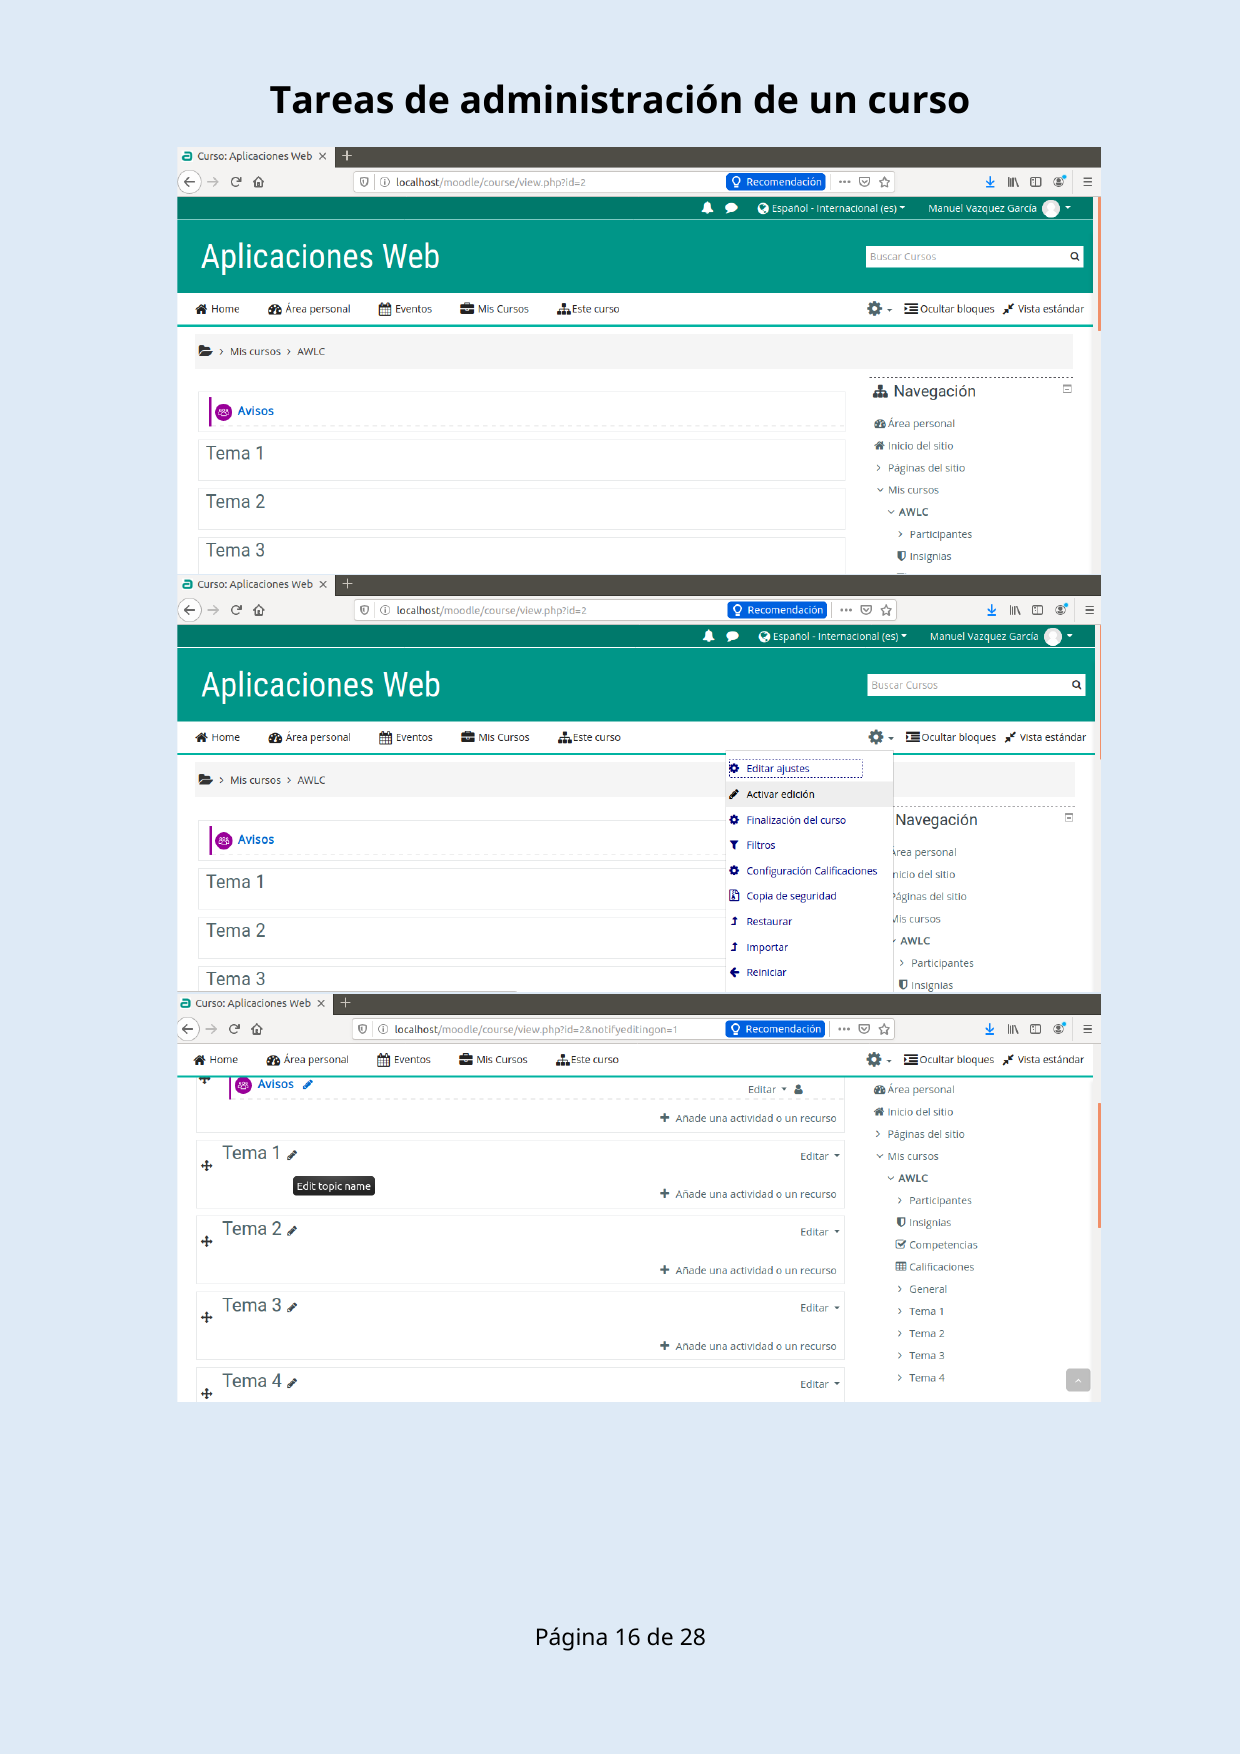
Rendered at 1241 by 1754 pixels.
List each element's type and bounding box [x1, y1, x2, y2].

picture [177, 575, 1101, 992]
picture [177, 147, 1101, 574]
picture [177, 994, 1101, 1402]
